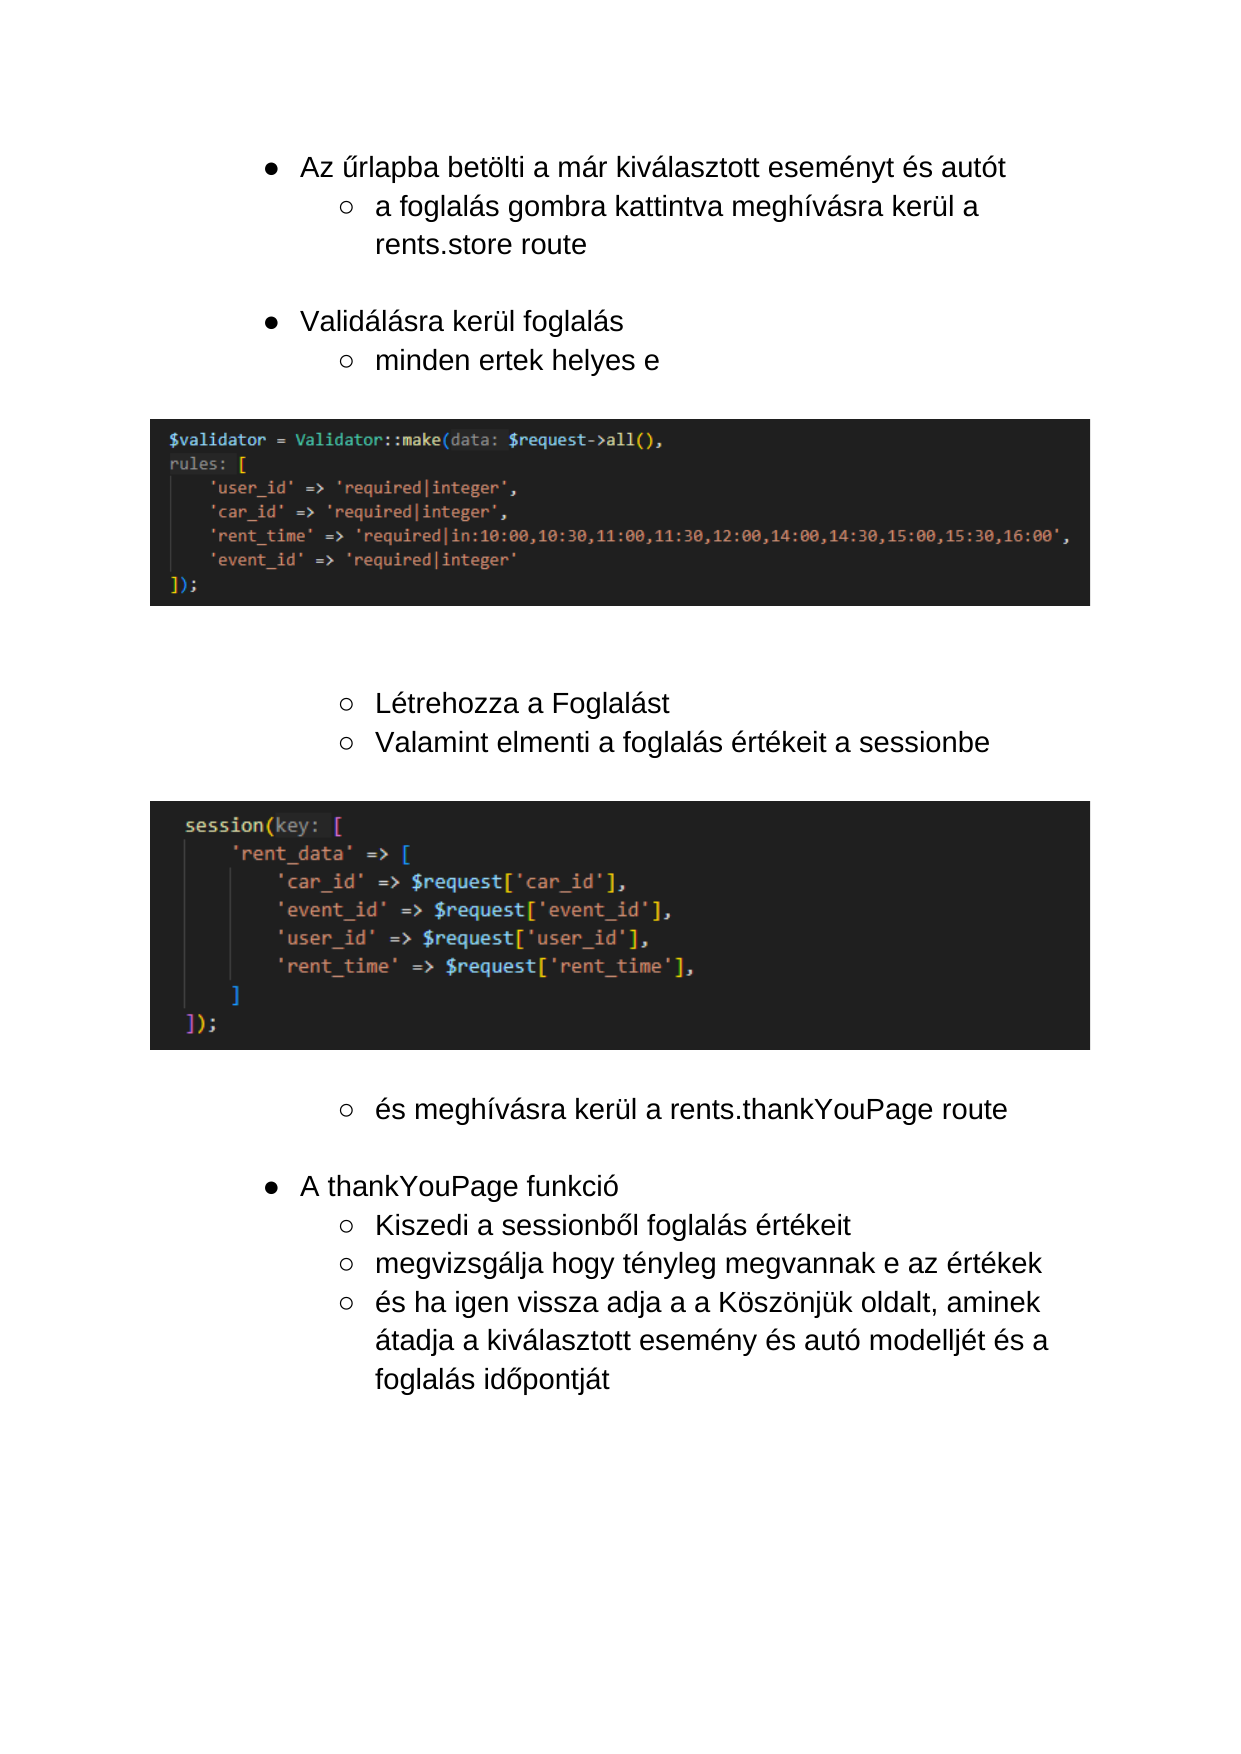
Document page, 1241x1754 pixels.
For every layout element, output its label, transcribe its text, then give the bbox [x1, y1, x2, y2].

list Validálásra kerül foglalás [262, 304, 1090, 338]
list Az űrlapba betölti a már kiválasztott eseményt és autót [262, 150, 1090, 183]
picture [150, 419, 1091, 606]
list Kiszedi a sessionből foglalás értékeit [337, 1208, 1090, 1241]
list Létrehozza a Foglalást [337, 686, 1090, 720]
list a foglalás gombra kattintva meghívásra kerül a rents.store route [337, 188, 1090, 261]
list Valamint elmenti a foglalás értékeit a sessionbe [337, 725, 1090, 758]
list A thankYouPage funkció [262, 1169, 1090, 1203]
list és meghívásra kerül a rents.thankYouPage route [337, 1092, 1090, 1126]
picture [150, 801, 1091, 1050]
list megvizsgálja hogy tényleg megvannak e az értékek [337, 1246, 1090, 1280]
list minden ertek helyes e [337, 343, 1090, 376]
list és ha igen vissza adja a a Köszönjük oldalt, aminek átadja a kiválasztott esemény és autó modelljét és a foglalás időpontját [337, 1285, 1090, 1395]
